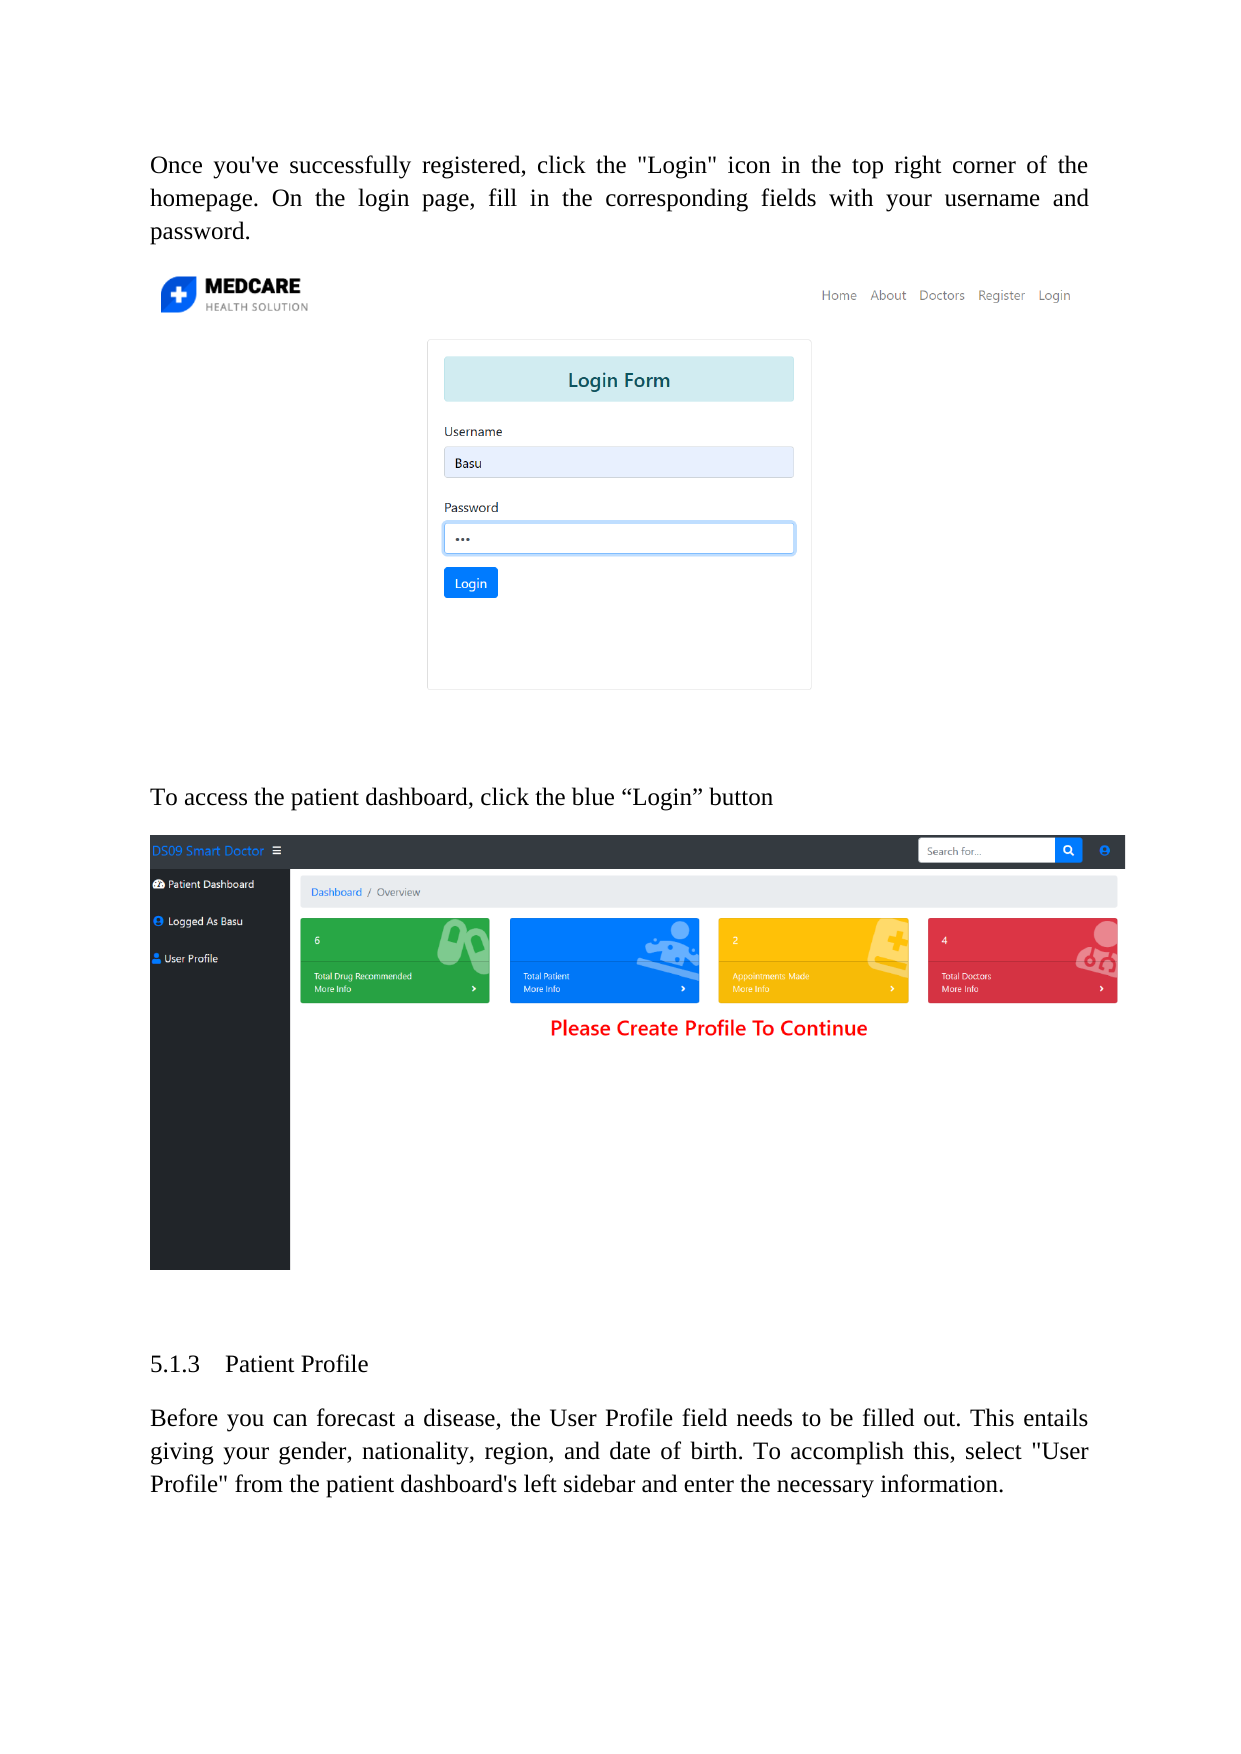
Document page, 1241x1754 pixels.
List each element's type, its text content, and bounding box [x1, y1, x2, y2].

picture [150, 270, 1125, 703]
text Before you can forecast a disease, the User Profile field needs to be filled out. This entails giving your gender, nationality, region, and date of birth. To accomplish this, select "User Profile" from the patient dashboard's left sidebar and enter the necessary information. [150, 1403, 1090, 1497]
text To access the patient dashboard, click the blue “Login” button [150, 782, 1090, 810]
text Once you've successfully registered, click the "Login" icon in the top right corner of the homepage. On the login page, fill in the corresponding fields with your username and password. [150, 150, 1090, 245]
text 5.1.3 Patient Profile [150, 1349, 1090, 1378]
picture [150, 835, 1125, 1270]
